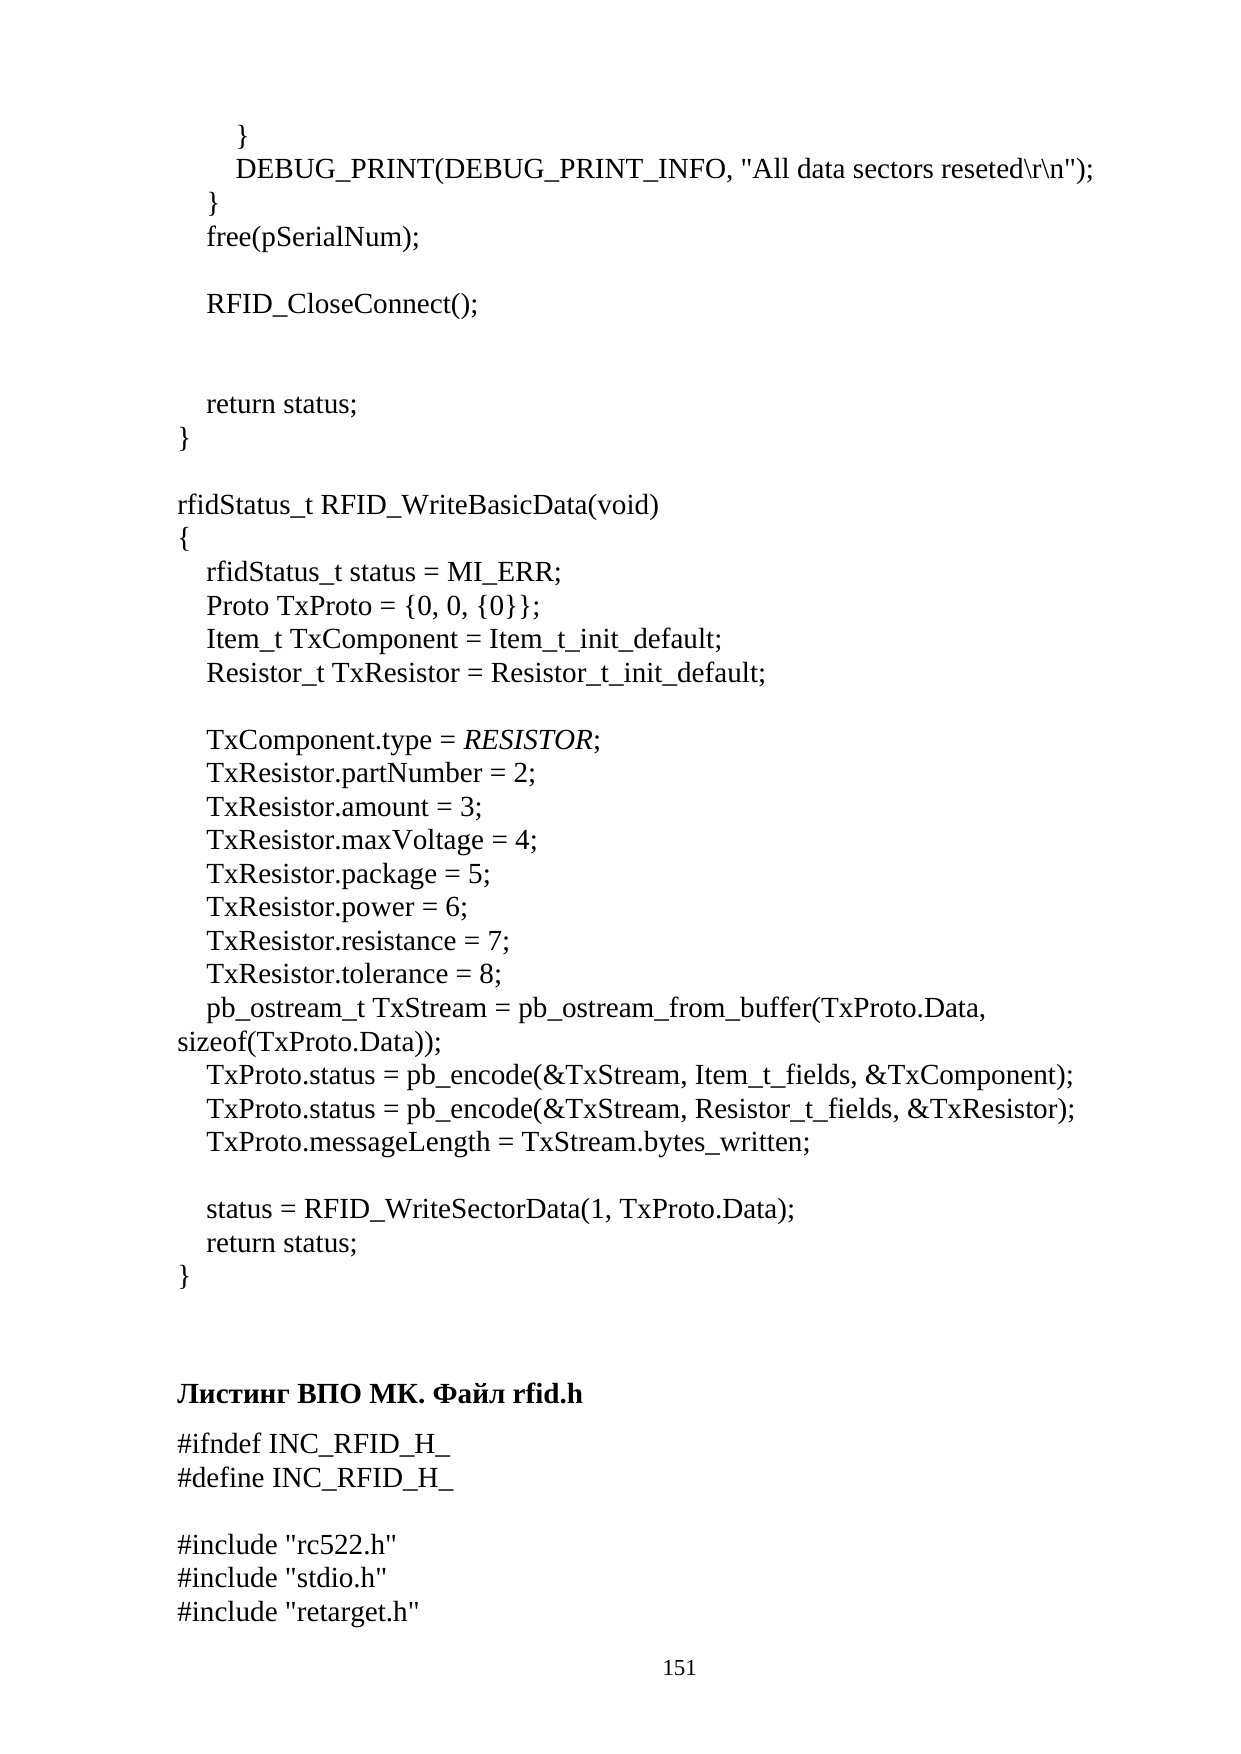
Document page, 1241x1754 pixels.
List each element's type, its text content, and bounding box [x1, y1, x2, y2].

text Proto TxProto = {0, 0, {0}}; [177, 588, 1182, 621]
text } [177, 185, 1182, 219]
text TxProto.status = pb_encode(&TxStream, Resistor_t_fields, &TxResistor); [177, 1091, 1182, 1124]
text } [177, 1258, 1182, 1292]
text } [177, 420, 1182, 453]
text #define INC_RFID_H_ [177, 1460, 1182, 1493]
text TxResistor.amount = 3; [177, 789, 1182, 822]
text status = RFID_WriteSectorData(1, TxProto.Data); [177, 1191, 1182, 1225]
text TxResistor.tolerance = 8; [177, 957, 1182, 990]
text TxResistor.power = 6; [177, 889, 1182, 923]
text Item_t TxComponent = Item_t_init_default; [177, 621, 1182, 655]
text TxResistor.package = 5; [177, 856, 1182, 889]
text Resistor_t TxResistor = Resistor_t_init_default; [177, 655, 1182, 688]
text rfidStatus_t RFID_WriteBasicData(void) [177, 487, 1182, 521]
text #include "rc522.h" [177, 1527, 1182, 1560]
text #include "retarget.h" [177, 1594, 1182, 1627]
text TxResistor.resistance = 7; [177, 923, 1182, 957]
text } [177, 118, 1182, 152]
text TxResistor.partNumber = 2; [177, 755, 1182, 789]
text TxProto.messageLength = TxStream.bytes_written; [177, 1124, 1182, 1158]
text return status; [177, 1225, 1182, 1258]
text TxResistor.maxVoltage = 4; [177, 822, 1182, 856]
text TxComponent.type = RESISTOR; [177, 722, 1182, 755]
text #include "stdio.h" [177, 1560, 1182, 1594]
text DEBUG_PRINT(DEBUG_PRINT_INFO, "All data sectors reseted\r\n"); [177, 152, 1182, 185]
text #ifndef INC_RFID_H_ [177, 1426, 1182, 1460]
list Листинг ВПО МК. Файл rfid.h [177, 1376, 1182, 1409]
text free(pSerialNum); [177, 219, 1182, 252]
text { [177, 521, 1182, 554]
text rfidStatus_t status = MI_ERR; [177, 554, 1182, 588]
text TxProto.status = pb_encode(&TxStream, Item_t_fields, &TxComponent); [177, 1057, 1182, 1091]
text return status; [177, 386, 1182, 420]
text RFID_CloseConnect(); [177, 286, 1182, 319]
text pb_ostream_t TxStream = pb_ostream_from_buffer(TxProto.Data, sizeof(TxProto.Data)); [177, 990, 1182, 1057]
